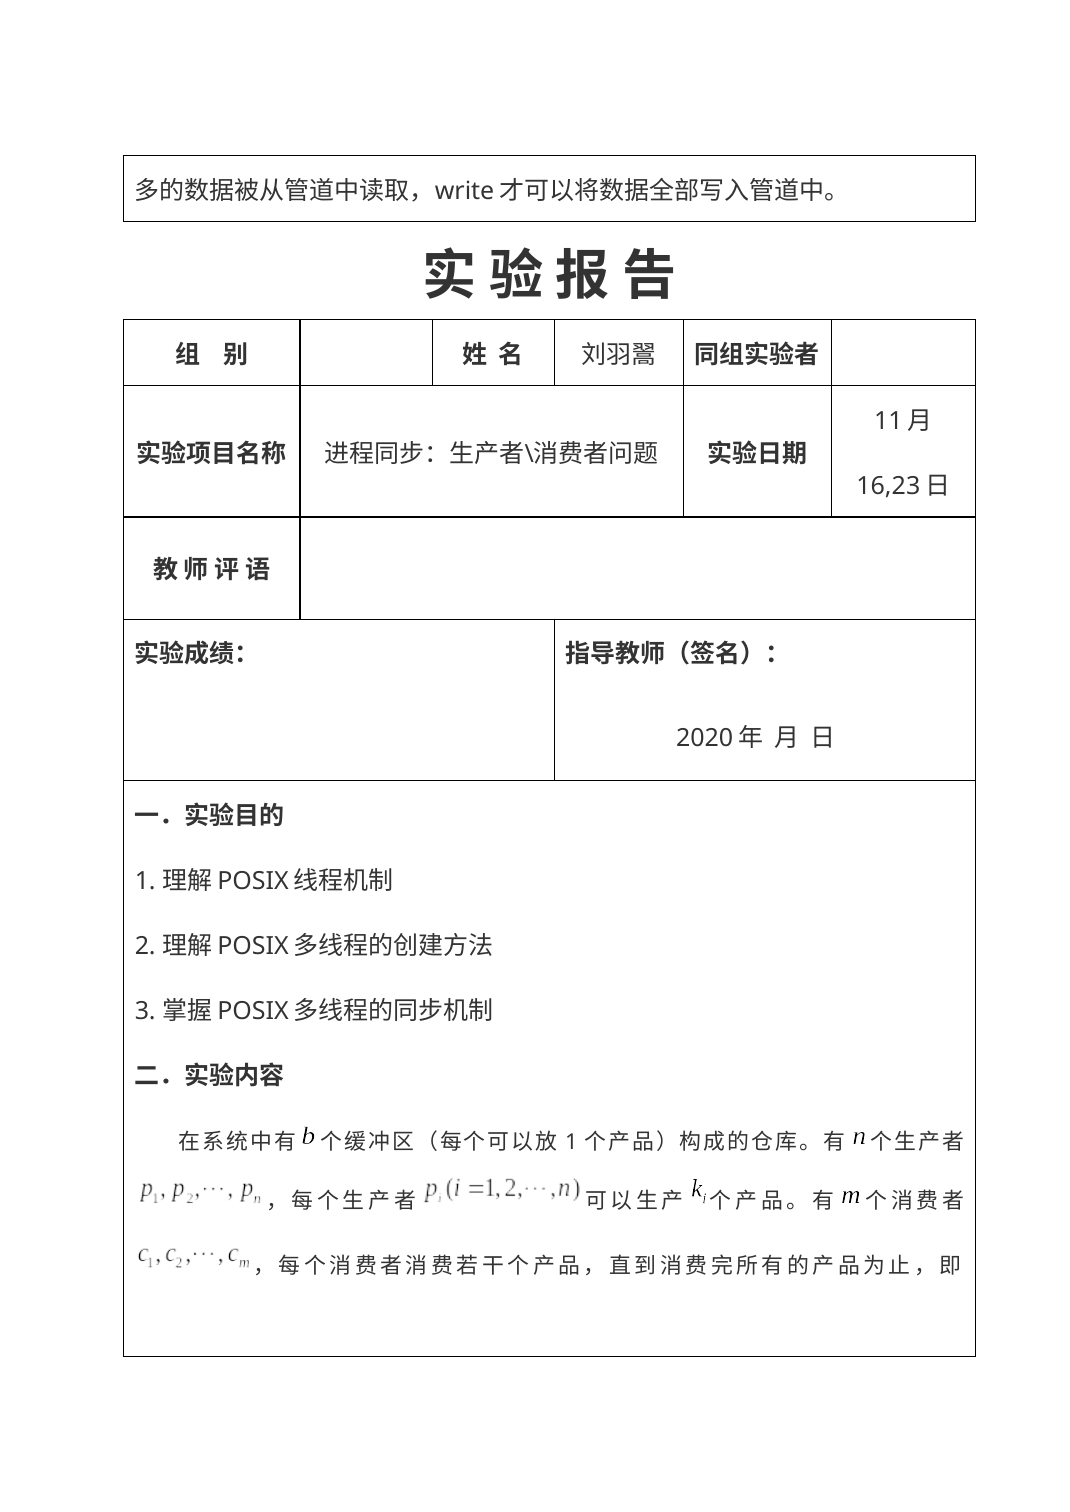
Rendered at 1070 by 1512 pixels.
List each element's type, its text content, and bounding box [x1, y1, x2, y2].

table_cell [301, 518, 975, 618]
table_header 组 别 [124, 320, 299, 385]
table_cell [124, 156, 975, 221]
table_cell 指导教师（签名）： 2020年 月 日 [555, 620, 975, 780]
text 实 验 报 告 [123, 222, 976, 319]
table_cell 11月16,23日 [832, 386, 975, 516]
table_cell 实验日期 [684, 386, 831, 516]
table_header 刘羽翯 [555, 320, 683, 385]
table_cell 实验成绩： [124, 620, 554, 780]
table_header 姓 名 [433, 320, 554, 385]
table_header 同组实验者 [684, 320, 831, 385]
table_header [832, 320, 975, 385]
table_cell 实验项目名称 [124, 386, 299, 516]
table_cell 进程同步：生产者\消费者问题 [301, 386, 683, 516]
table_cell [124, 781, 975, 1356]
table_cell 教 师 评 语 [124, 518, 299, 618]
table_header [301, 320, 432, 385]
